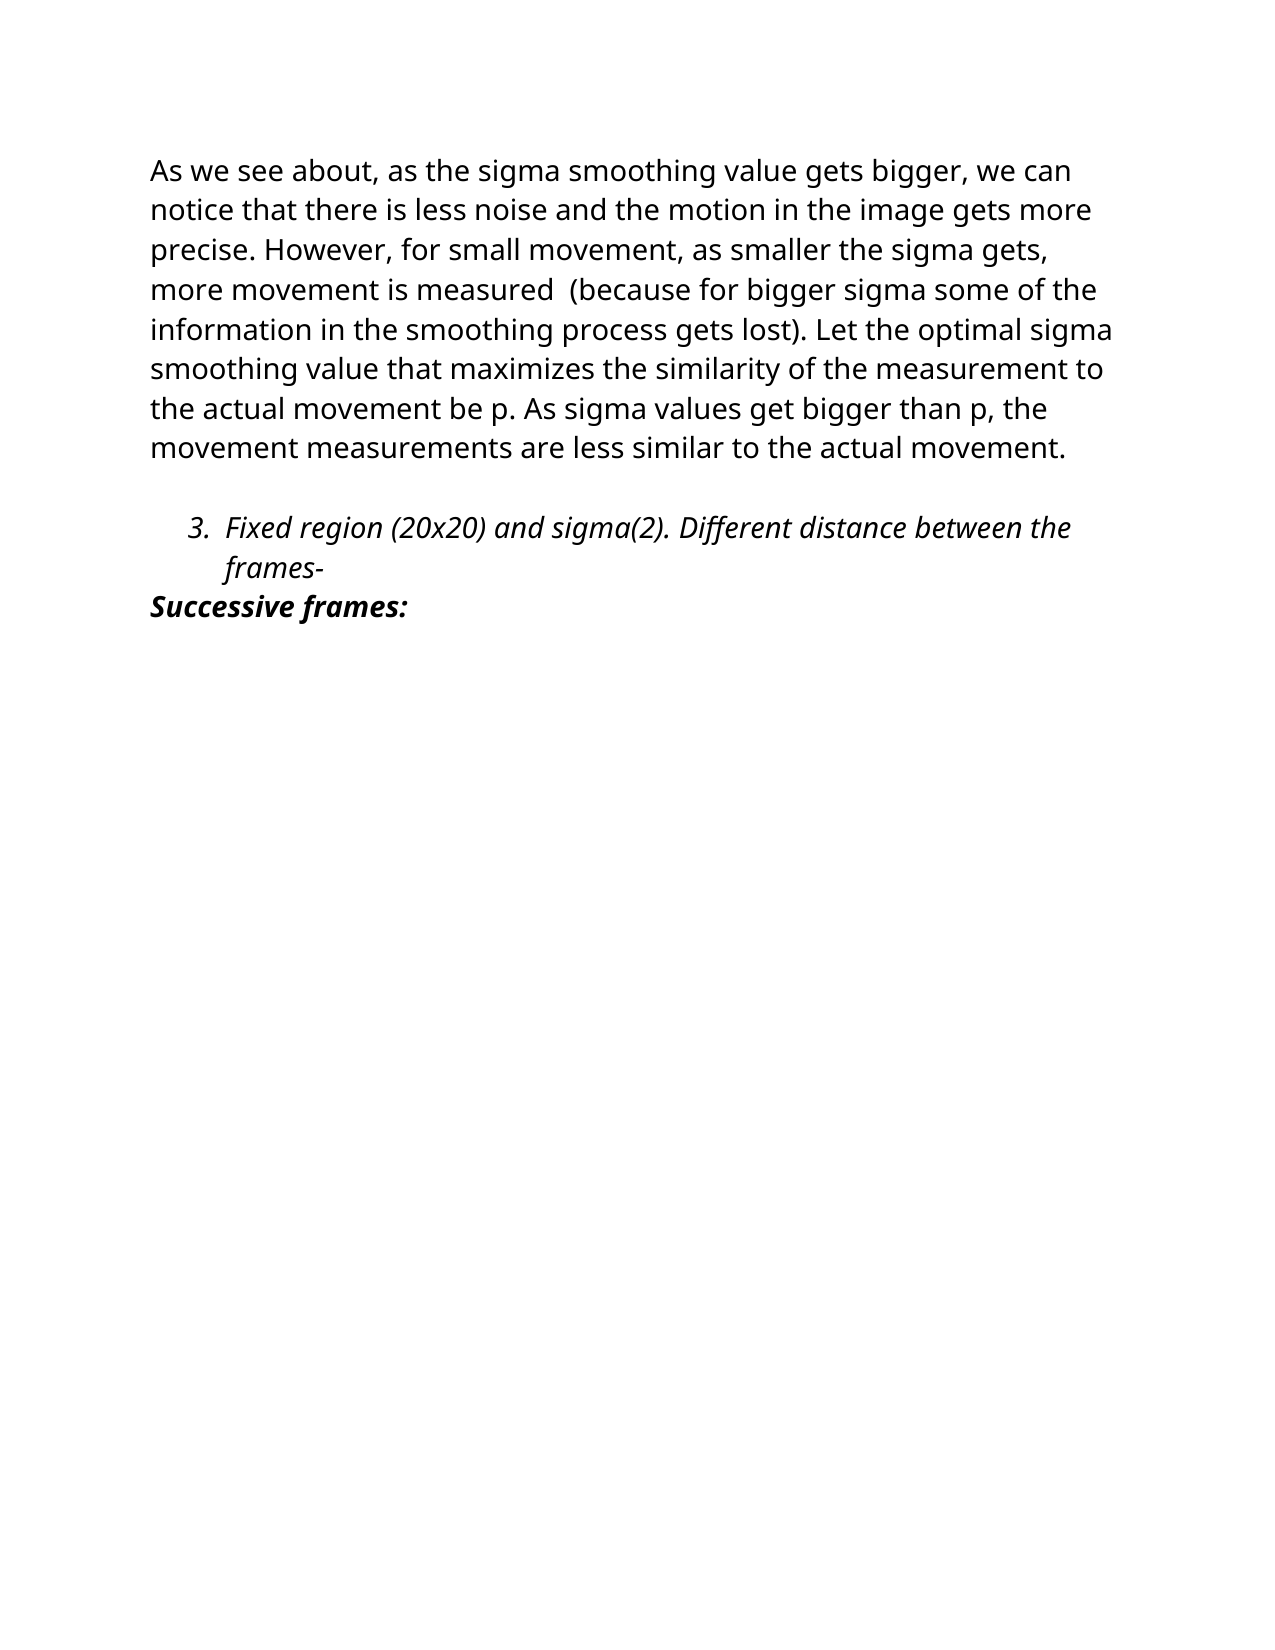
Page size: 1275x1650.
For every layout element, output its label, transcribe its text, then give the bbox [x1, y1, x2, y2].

list Fixed region (20x20) and sigma(2). Different distance between the frames- [187, 507, 1125, 587]
text As we see about, as the sigma smoothing value gets bigger, we can notice that there is less noise and the motion in the image gets more precise. However, for small movement, as smaller the sigma gets, more movement is measured (because for bigger sigma some of the information in the smoothing process gets lost). Let the optimal sigma smoothing value that maximizes the similarity of the measurement to the actual movement be p. As sigma values get bigger than p, the movement measurements are less similar to the actual movement. [150, 150, 1125, 467]
text Successive frames: [150, 587, 1125, 626]
